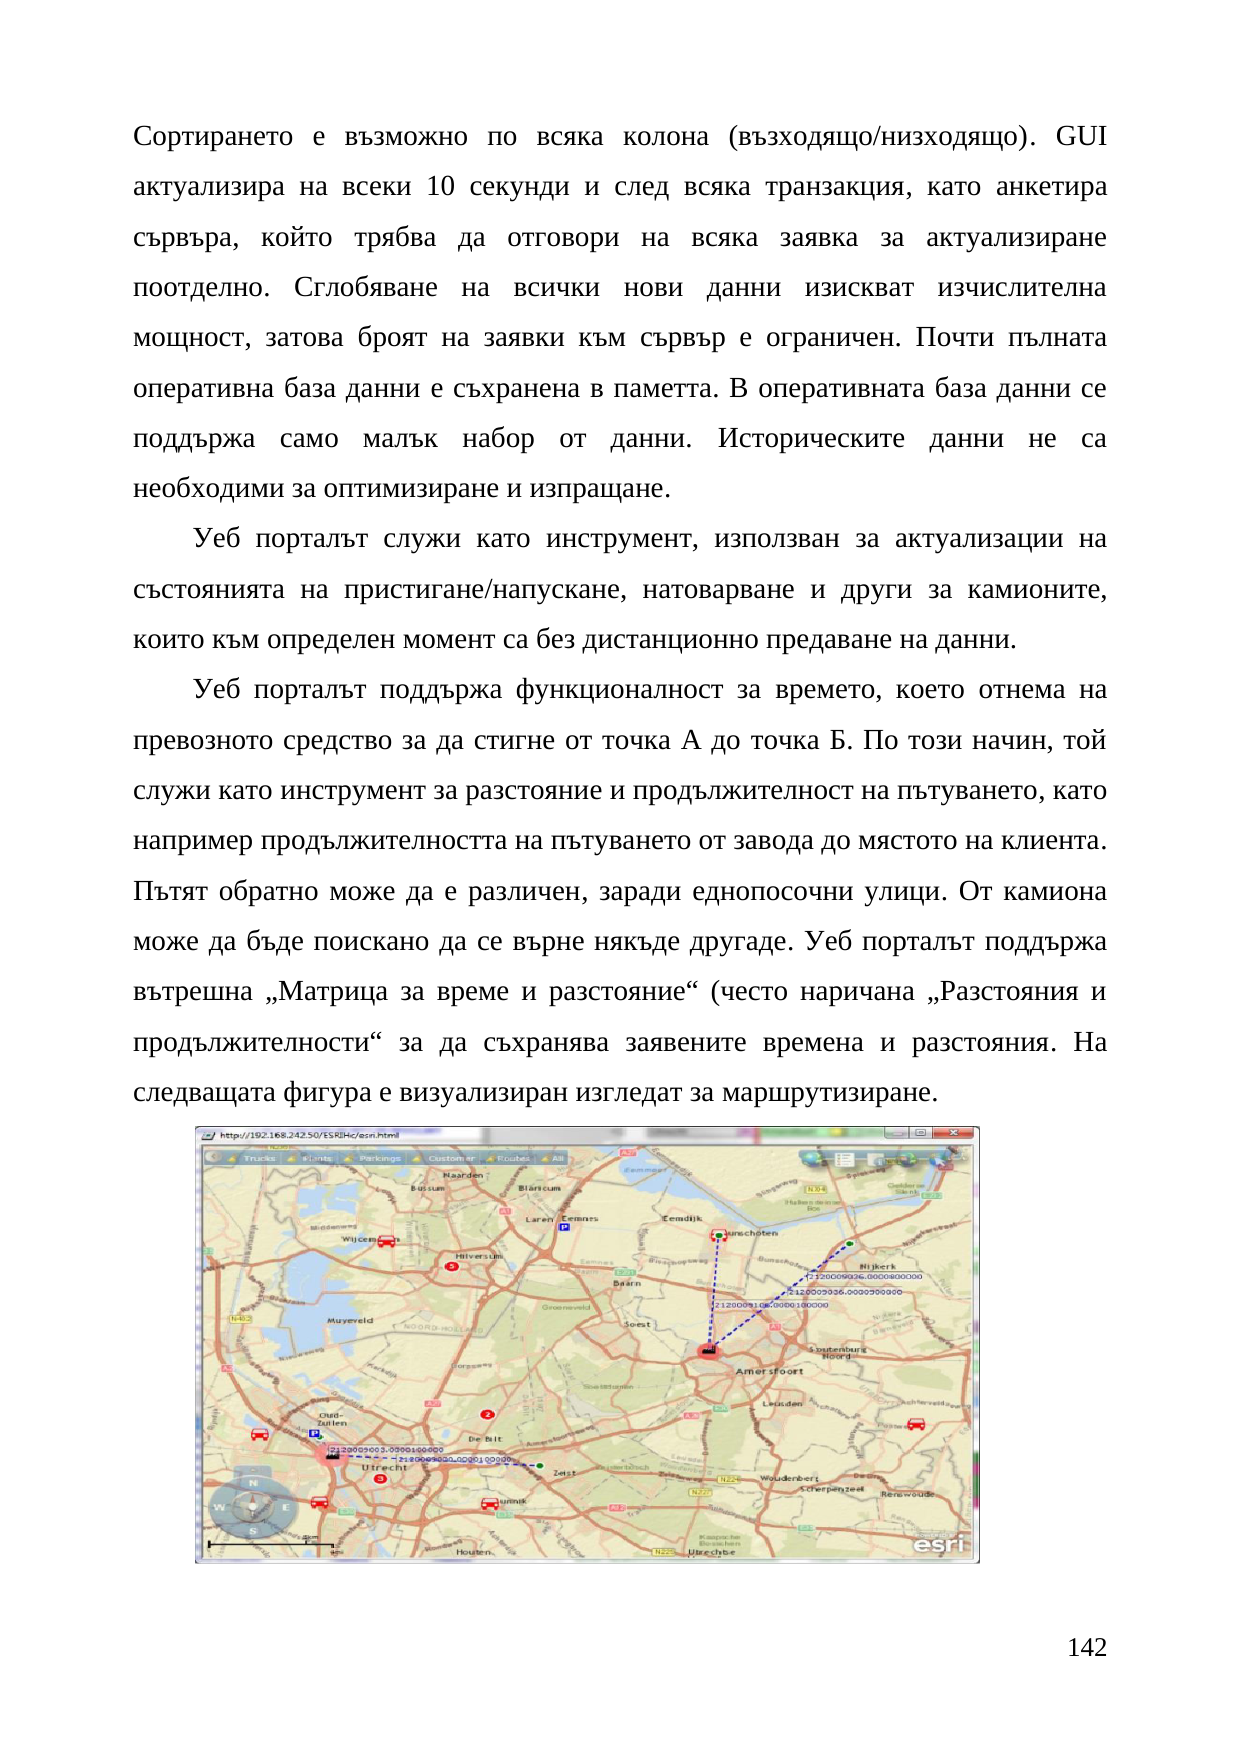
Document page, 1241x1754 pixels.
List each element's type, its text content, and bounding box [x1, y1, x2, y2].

text Уеб порталът поддържа функционалност за времето, което отнема на превозното средство за да стигне от точка А до точка Б. По този начин, той служи като инструмент за разстояние и продължителност на пътуването, като например продължителността на пътуването от завода до мястото на клиента. Пътят обратно може да е различен, заради еднопосочни улици. От камиона може да бъде поискано да се върне някъде другаде. Уеб порталът поддържа вътрешна „Матрица за време и разстояние“ (често наричана „Разстояния и продължителности“ за да съхранява заявените времена и разстояния. На следващата фигура е визуализиран изгледат за маршрутизиране. [133, 672, 1107, 1108]
picture [192, 1124, 985, 1564]
text Уеб порталът служи като инструмент, използван за актуализации на състоянията на пристигане/напускане, натоварване и други за камионите, които към определен момент са без дистанционно предаване на данни. [133, 521, 1107, 655]
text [133, 118, 1107, 504]
